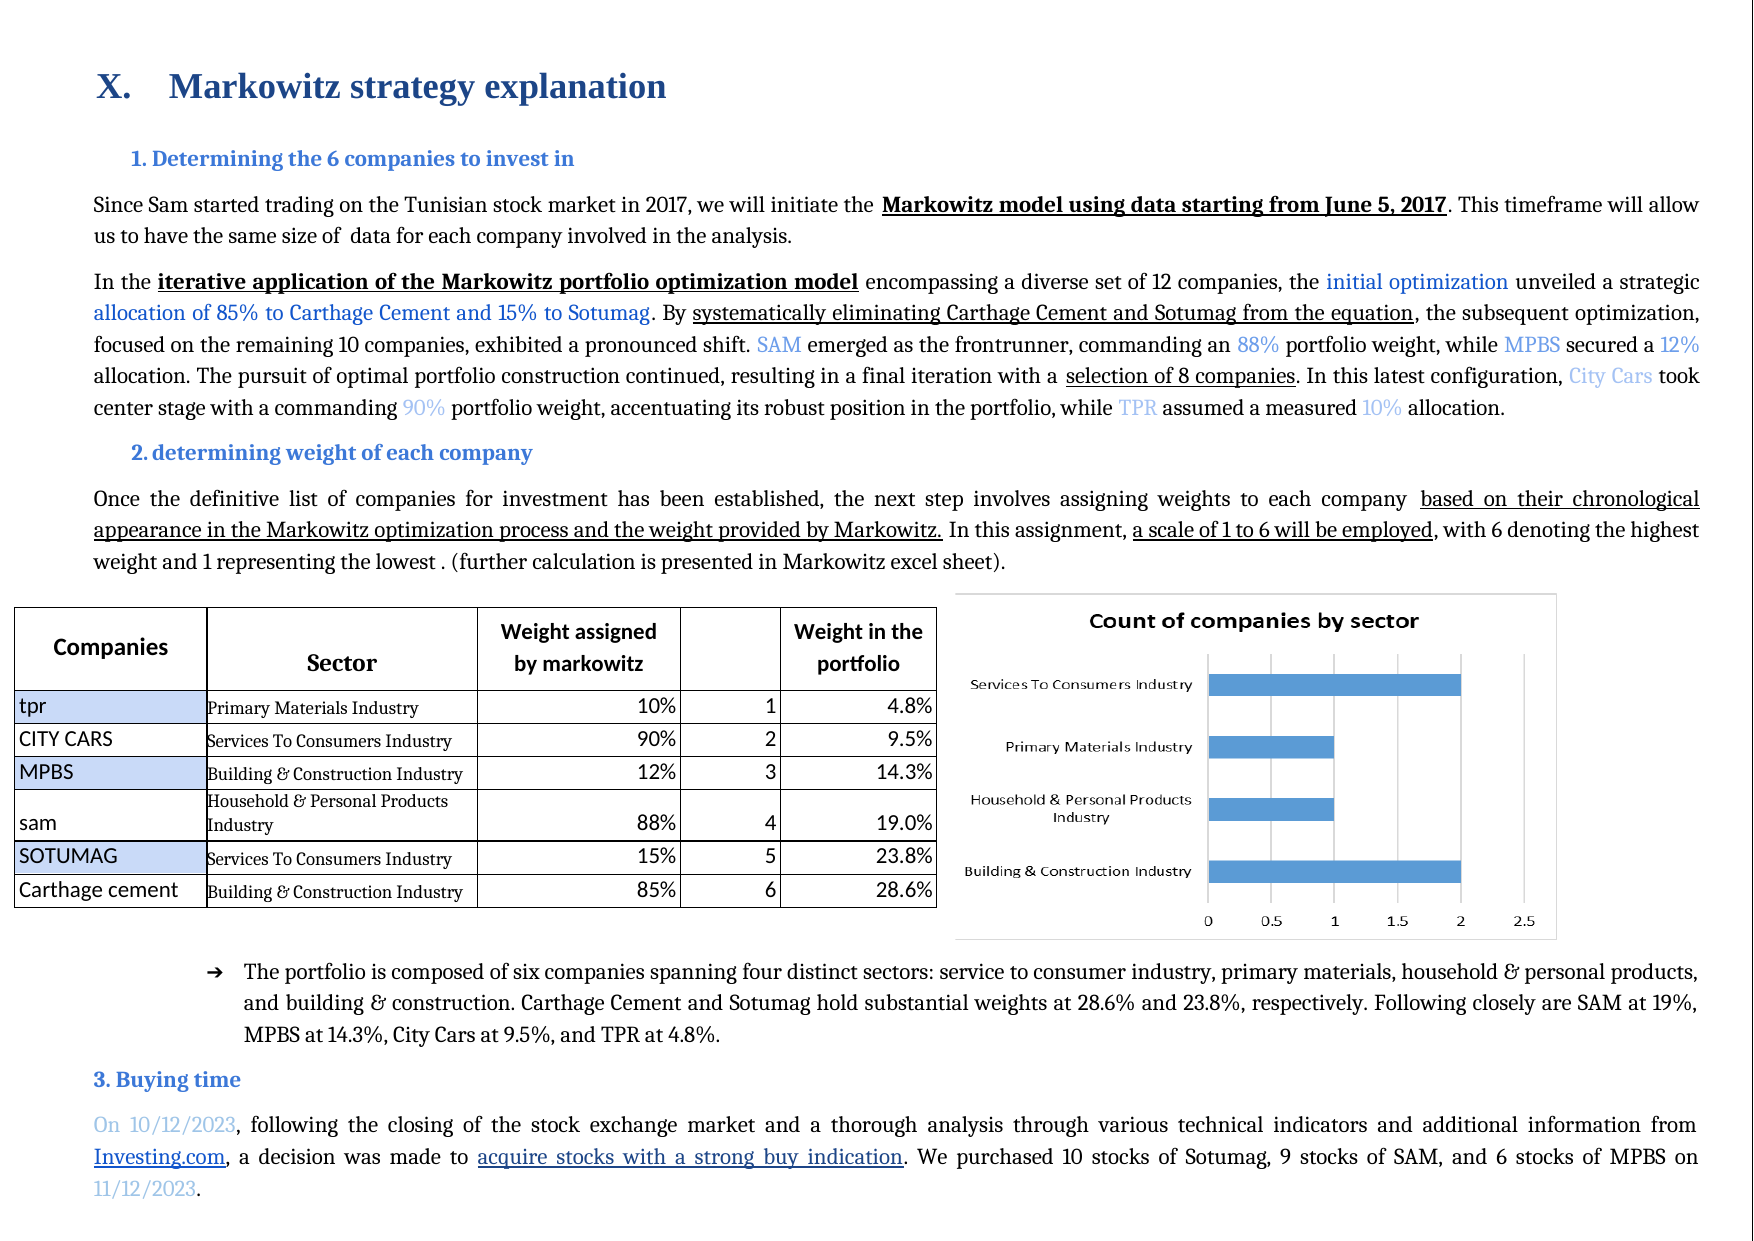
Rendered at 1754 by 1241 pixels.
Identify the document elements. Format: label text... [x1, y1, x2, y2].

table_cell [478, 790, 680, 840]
list Determining the 6 companies to invest in [131, 146, 1700, 173]
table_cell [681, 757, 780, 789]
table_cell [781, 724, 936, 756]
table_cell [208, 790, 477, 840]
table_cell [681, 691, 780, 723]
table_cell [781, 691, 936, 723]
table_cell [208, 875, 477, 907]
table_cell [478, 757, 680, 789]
text 3. Buying time [94, 1067, 1700, 1093]
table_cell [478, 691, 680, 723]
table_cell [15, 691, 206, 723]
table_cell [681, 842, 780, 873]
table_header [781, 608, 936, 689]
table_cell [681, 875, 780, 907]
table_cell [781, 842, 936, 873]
text Once the definitive list of companies for investment has been established, the next step involves assigning weights to each company based on their chronological appearance in the Markowitz optimization process and the weight provided by Markowitz. In this assignment, a scale of 1 to 6 will be employed, with 6 denoting the highest weight and 1 representing the lowest . (further calculation is presented in Markowitz excel sheet). [94, 485, 1700, 575]
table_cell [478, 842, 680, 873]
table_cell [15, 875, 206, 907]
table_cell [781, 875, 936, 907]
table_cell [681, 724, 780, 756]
text On 10/12/2023, following the closing of the stock exchange market and a thorough analysis through various technical indicators and additional information from Investing.com, a decision was made to acquire stocks with a strong buy indication. We purchased 10 stocks of Sotumag, 9 stocks of SAM, and 6 stocks of MPBS on 11/12/2023. [94, 1112, 1700, 1202]
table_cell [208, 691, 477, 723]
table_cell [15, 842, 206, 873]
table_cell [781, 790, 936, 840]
subtitle Markowitz strategy explanation [131, 64, 1704, 106]
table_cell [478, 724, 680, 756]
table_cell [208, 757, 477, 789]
text In the iterative application of the Markowitz portfolio optimization model encompassing a diverse set of 12 companies, the initial optimization unveiled a strategic allocation of 85% to Carthage Cement and 15% to Sotumag. By systematically eliminating Carthage Cement and Sotumag from the equation, the subsequent optimization, focused on the remaining 10 companies, exhibited a pronounced shift. SAM emerged as the frontrunner, commanding an 88% portfolio weight, while MPBS secured a 12% allocation. The pursuit of optimal portfolio construction continued, resulting in a final iteration with a selection of 8 companies. In this latest configuration, City Cars took center stage with a commanding 90% portfolio weight, accentuating its robust position in the portfolio, while TPR assumed a measured 10% allocation. [94, 268, 1700, 421]
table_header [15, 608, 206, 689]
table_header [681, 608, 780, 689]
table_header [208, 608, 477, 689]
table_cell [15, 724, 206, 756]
list The portfolio is composed of six companies spanning four distinct sectors: service to consumer industry, primary materials, household & personal products, and building & construction. Carthage Cement and Sotumag hold substantial weights at 28.6% and 23.8%, respectively. Following closely are SAM at 19%, MPBS at 14.3%, City Cars at 9.5%, and TPR at 4.8%. [206, 958, 1700, 1048]
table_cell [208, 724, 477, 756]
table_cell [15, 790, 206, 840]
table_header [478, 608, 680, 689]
list determining weight of each company [131, 440, 1700, 466]
picture [955, 593, 1557, 940]
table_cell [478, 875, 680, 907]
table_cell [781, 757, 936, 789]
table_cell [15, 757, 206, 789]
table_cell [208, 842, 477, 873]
text Since Sam started trading on the Tunisian stock market in 2017, we will initiate the Markowitz model using data starting from June 5, 2017. This timeframe will allow us to have the same size of data for each company involved in the analysis. [94, 192, 1700, 249]
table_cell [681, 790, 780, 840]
